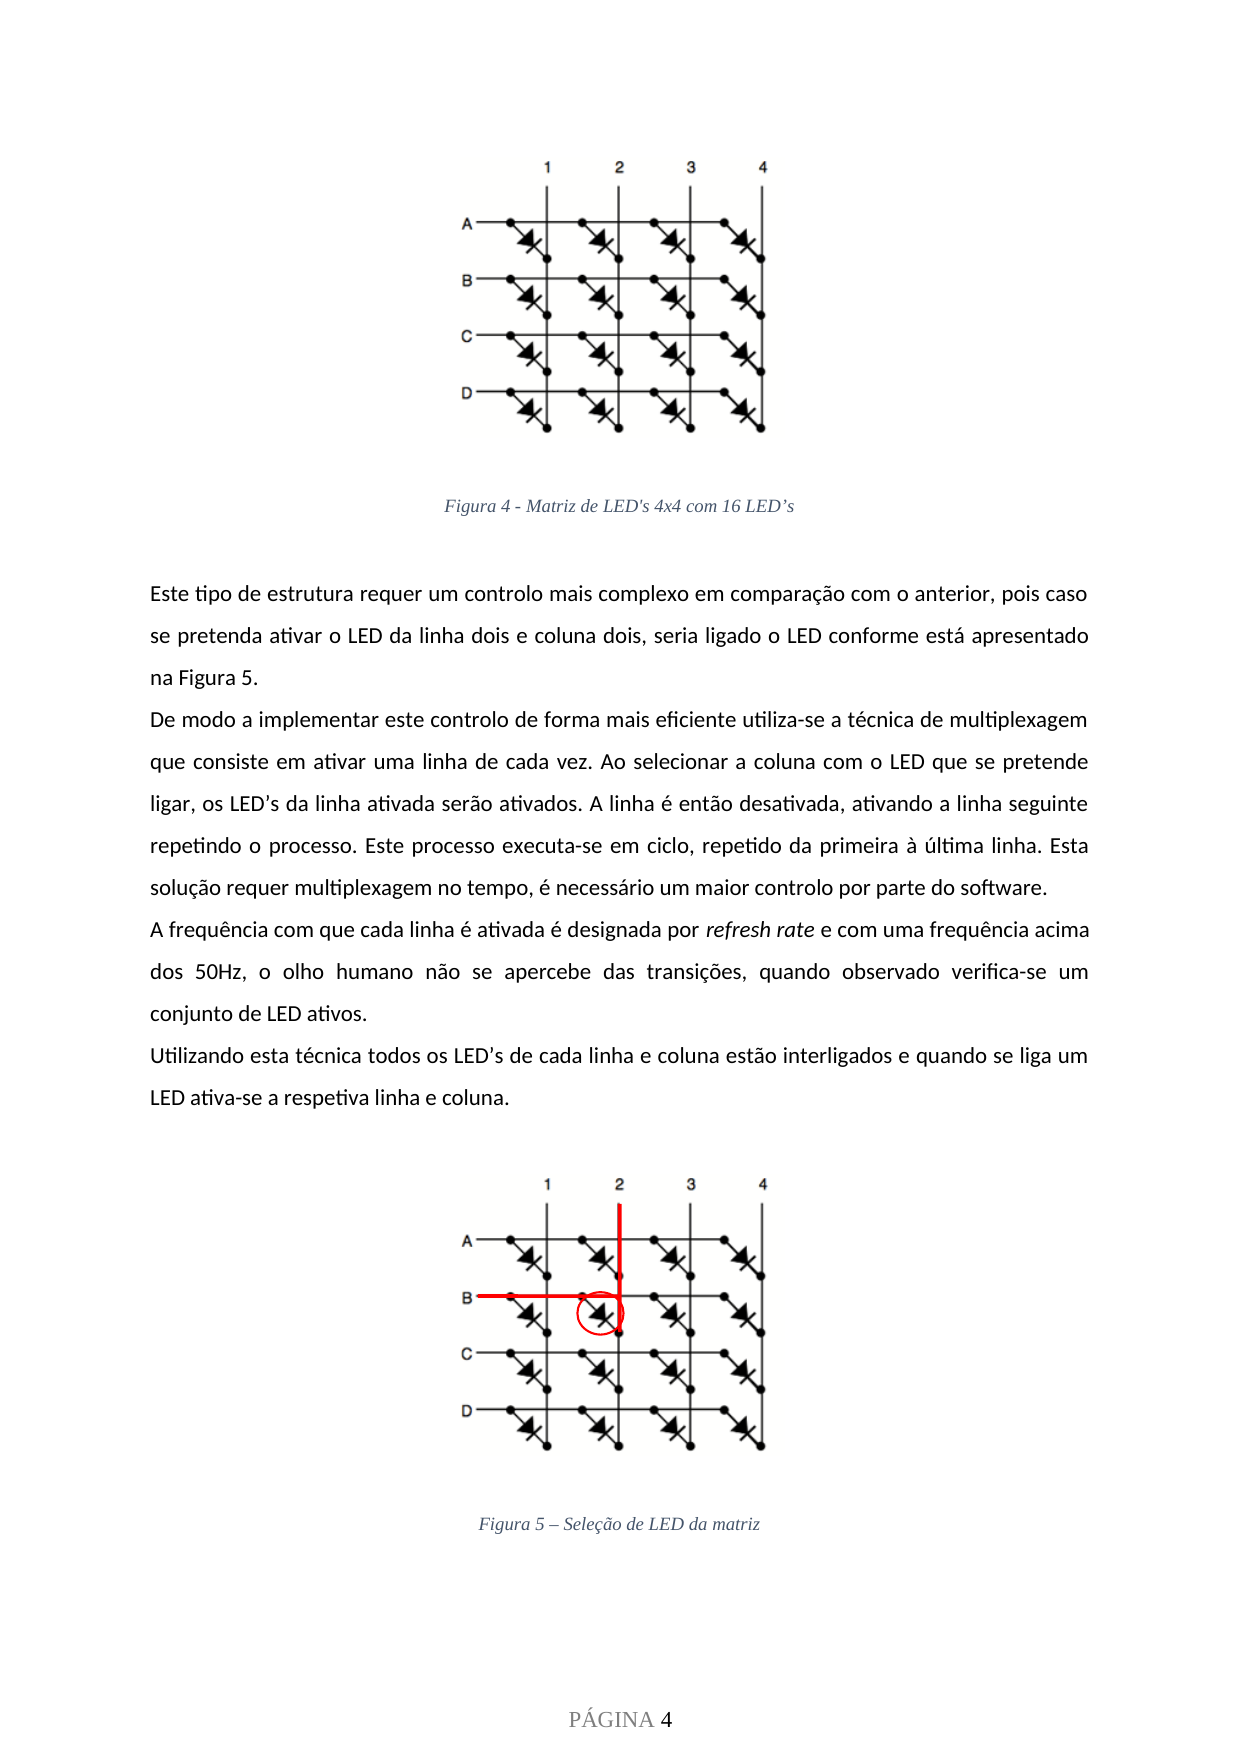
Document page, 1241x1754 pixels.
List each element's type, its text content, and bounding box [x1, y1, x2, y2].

text Utilizando esta técnica todos os LED’s de cada linha e coluna estão interligados e quando se liga um LED ativa-se a respetiva linha e coluna. [150, 1041, 1090, 1111]
text Figura 5 – Seleção de LED da matriz [150, 1513, 1090, 1534]
text A frequência com que cada linha é ativada é designada por refresh rate e com uma frequência acima dos 50Hz, o olho humano não se apercebe das transições, quando observado verifica-se um conjunto de LED ativos. [150, 915, 1090, 1027]
text De modo a implementar este controlo de forma mais eficiente utiliza-se a técnica de multiplexagem que consiste em ativar uma linha de cada vez. Ao selecionar a coluna com o LED que se pretende ligar, os LED’s da linha ativada serão ativados. A linha é então desativada, ativando a linha seguinte repetindo o processo. Este processo executa-se em ciclo, repetido da primeira à última linha. Esta solução requer multiplexagem no tempo, é necessário um maior controlo por parte do software. [150, 705, 1090, 901]
picture [455, 1167, 785, 1458]
text Este tipo de estrutura requer um controlo mais complexo em comparação com o anterior, pois caso se pretenda ativar o LED da linha dois e coluna dois, seria ligado o LED conforme está apresentado na Figura 5. [150, 579, 1090, 691]
text Figura 4 - Matriz de LED's 4x4 com 16 LED’s [150, 495, 1090, 517]
picture [455, 149, 785, 440]
